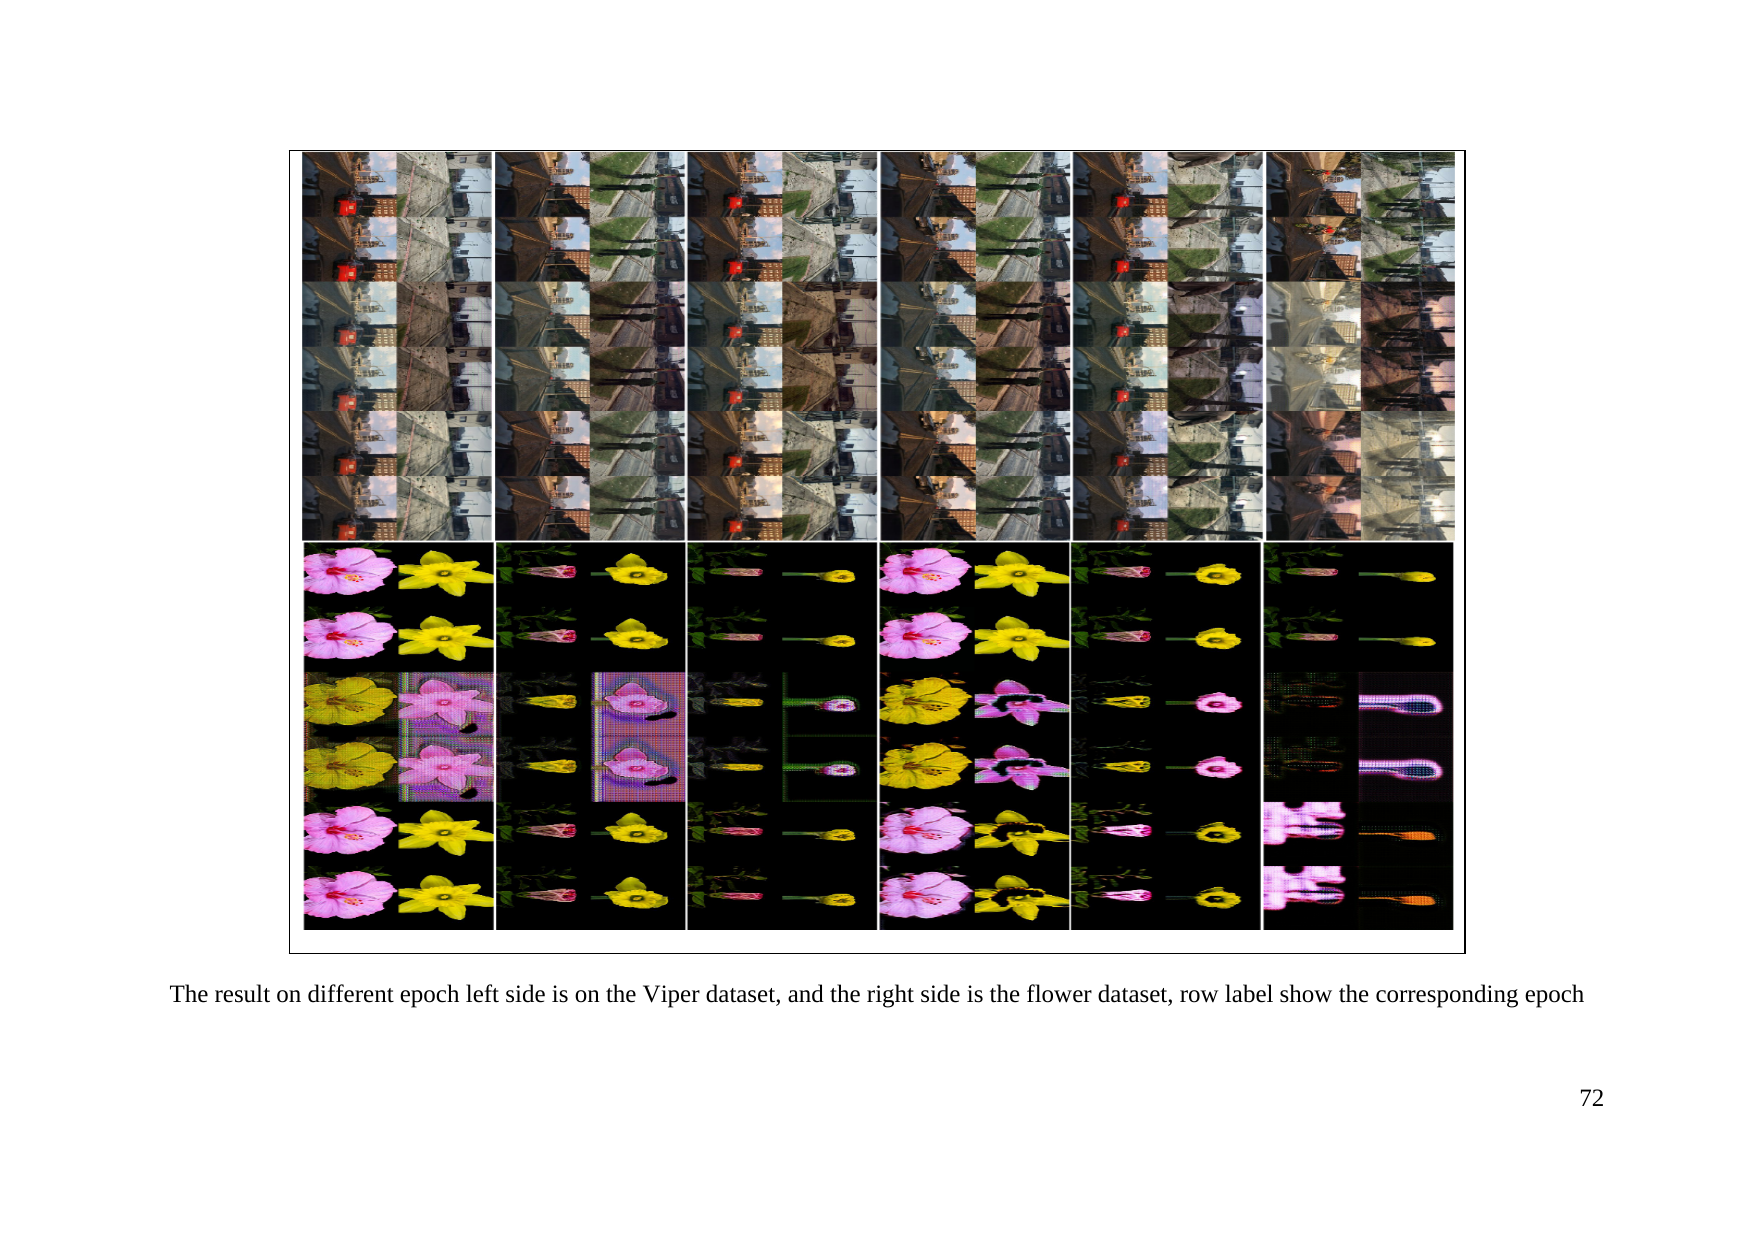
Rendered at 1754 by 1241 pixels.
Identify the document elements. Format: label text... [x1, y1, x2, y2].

text The result on different epoch left side is on the Viper dataset, and the right side is the flower dataset, row label show the corresponding epoch [150, 979, 1604, 1008]
picture [303, 152, 1455, 930]
table_cell [290, 151, 1464, 953]
